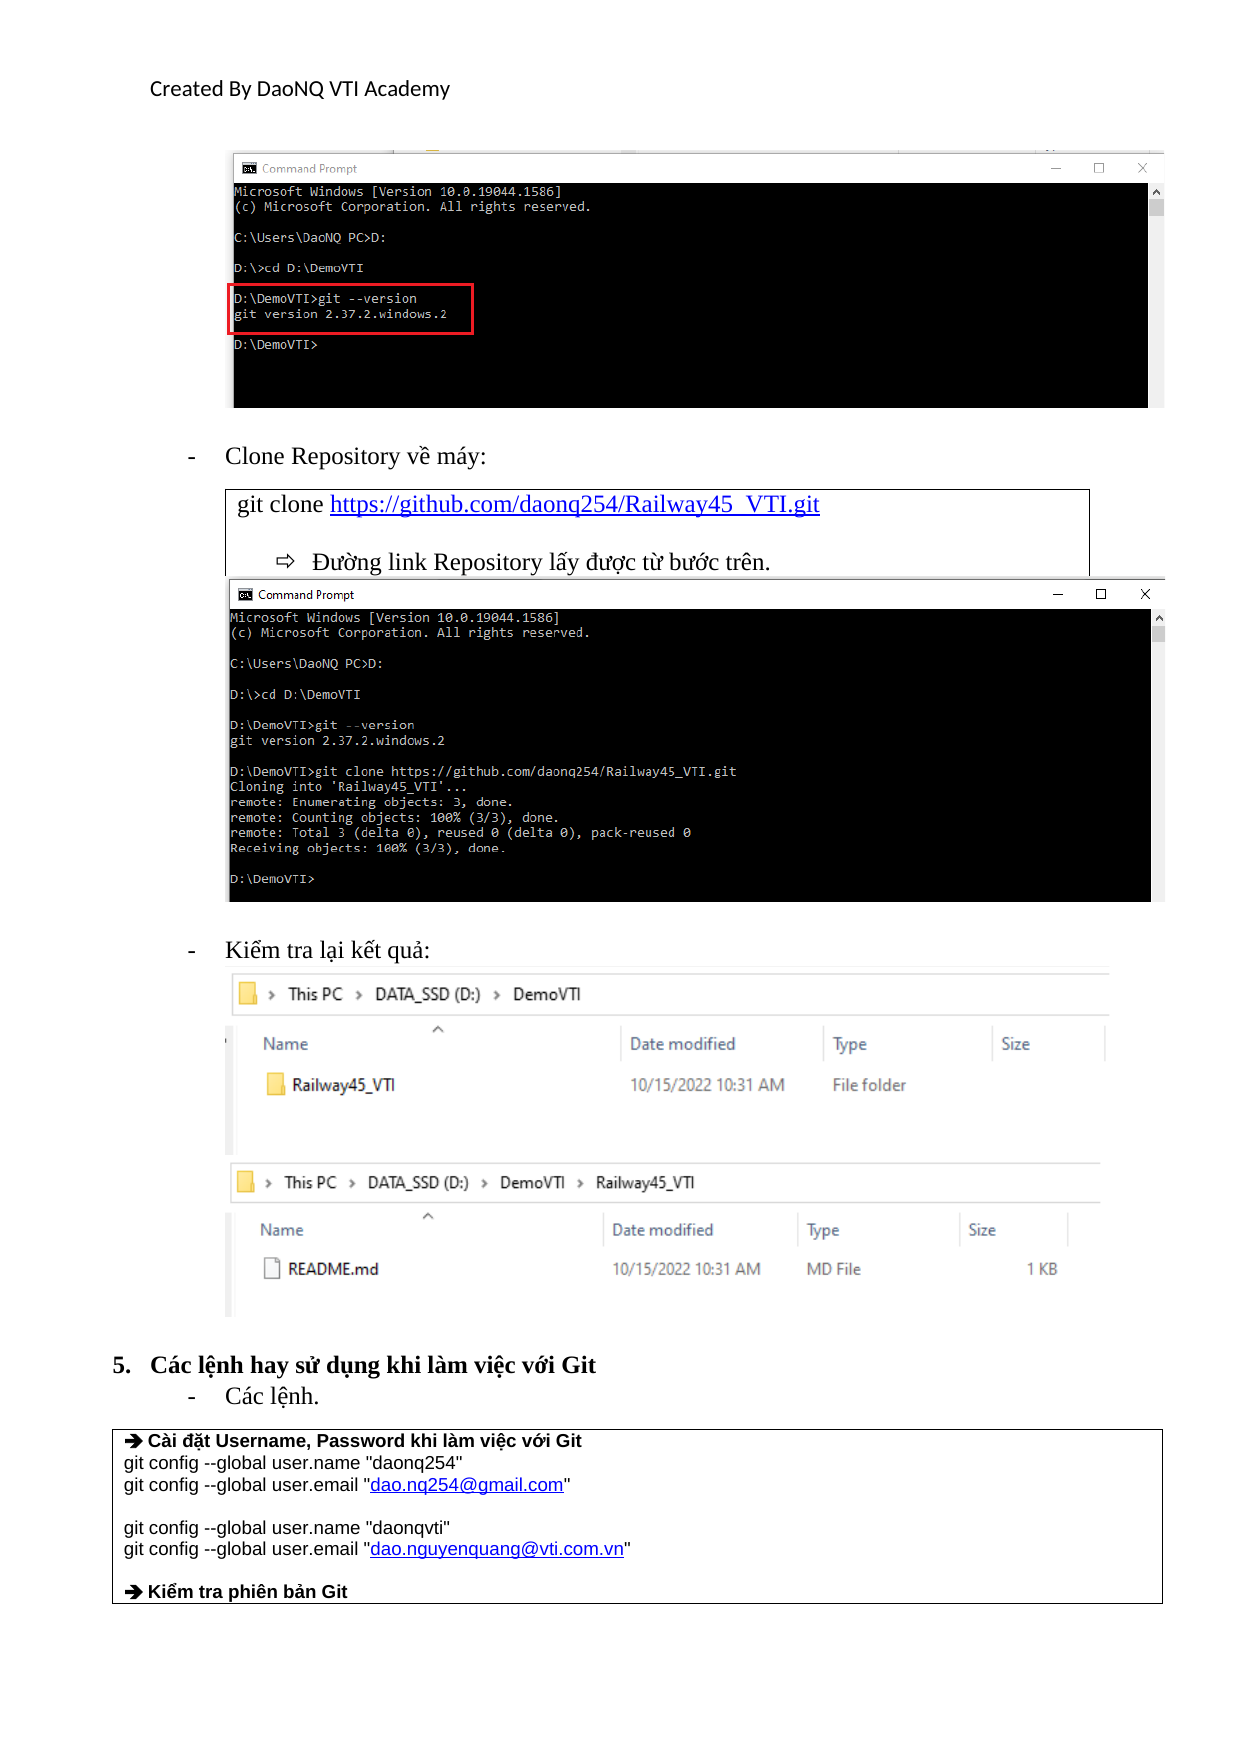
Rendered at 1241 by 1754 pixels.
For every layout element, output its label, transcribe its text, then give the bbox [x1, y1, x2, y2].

table_header git clone https://github.com/daonq254/Railway45_VTI.git Đường link Repository lấy được từ bước trên. [226, 490, 1089, 576]
list Clone Repository về máy: [187, 441, 1090, 469]
picture [225, 966, 1110, 1155]
list Các lệnh hay sử dụng khi làm việc với Git [112, 1350, 1090, 1379]
picture [225, 1156, 1101, 1317]
list Kiểm tra lại kết quả: [187, 935, 1090, 964]
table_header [113, 1430, 1162, 1603]
picture [225, 576, 1166, 902]
list Các lệnh. [187, 1381, 1090, 1410]
picture [225, 150, 1165, 408]
